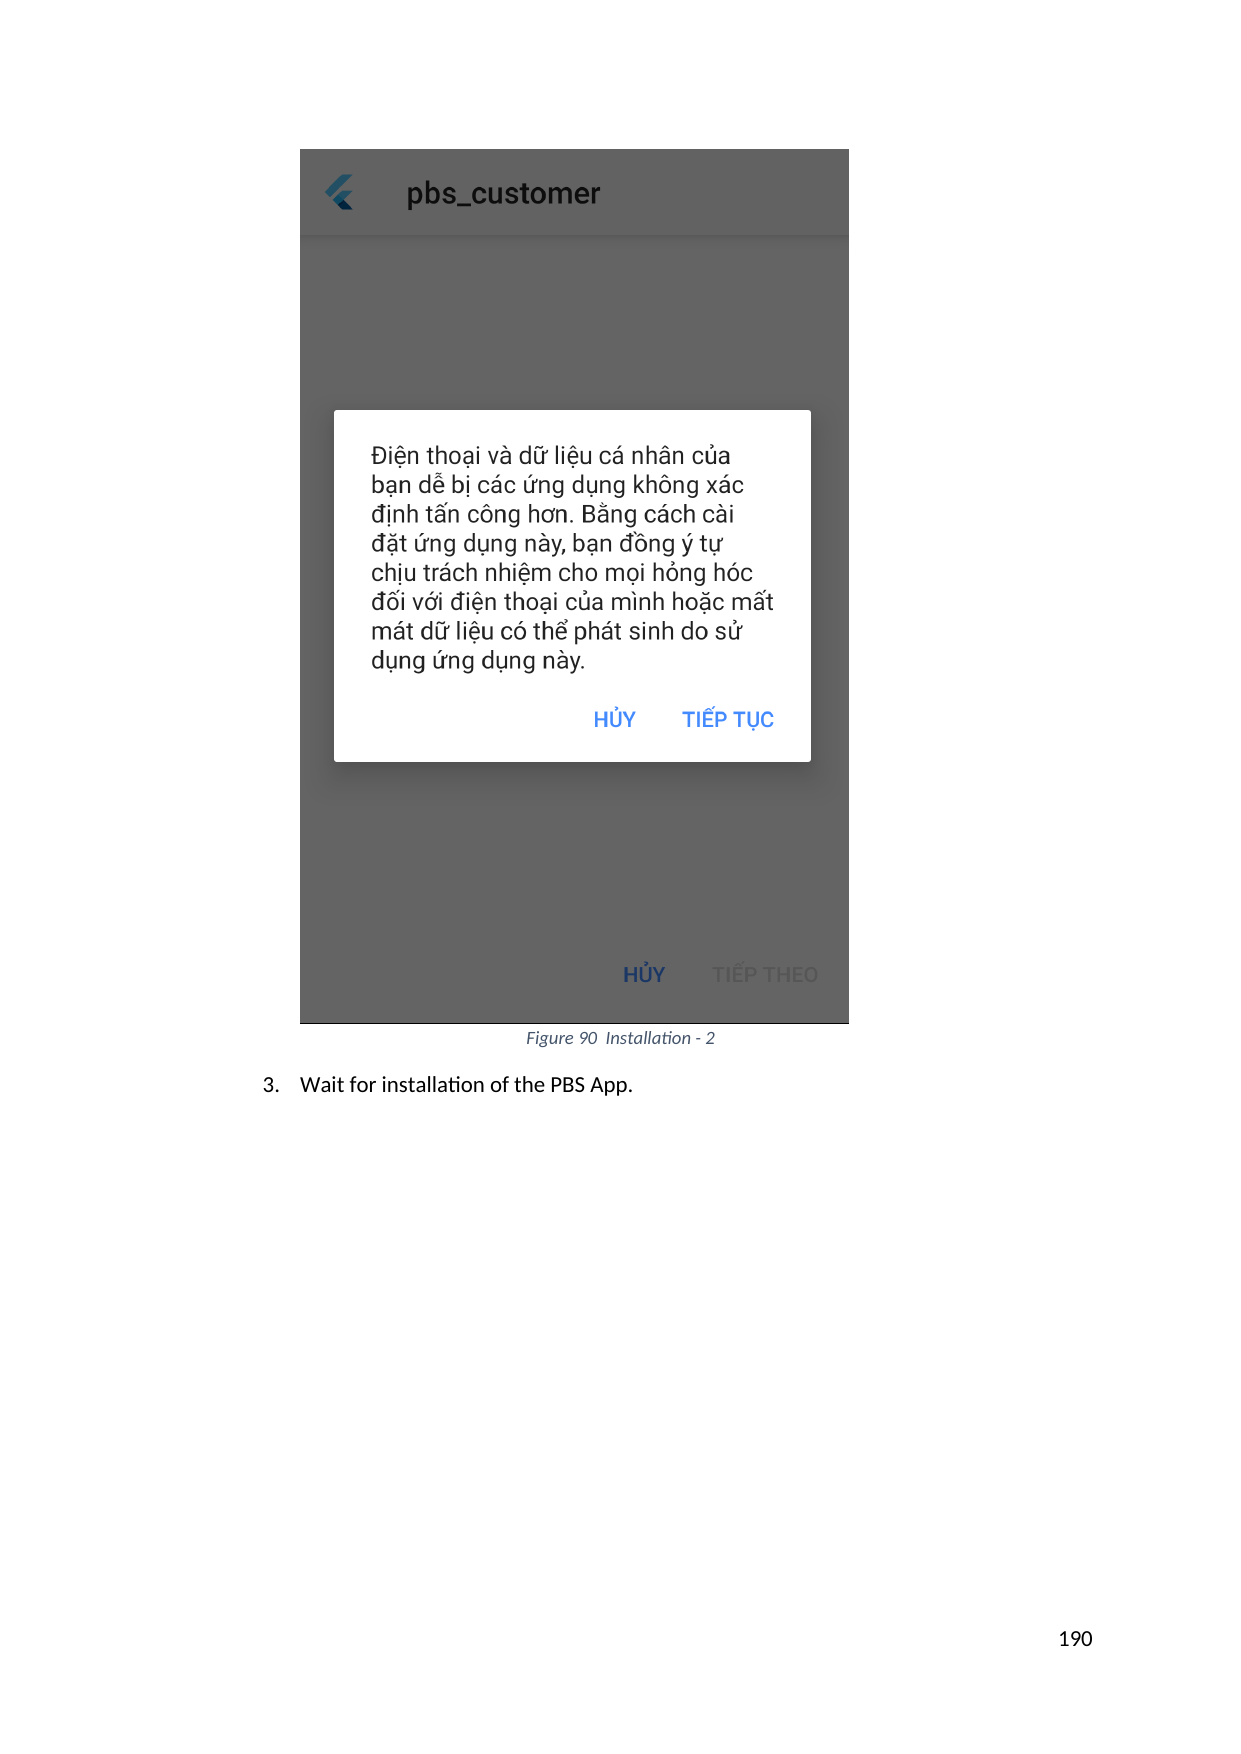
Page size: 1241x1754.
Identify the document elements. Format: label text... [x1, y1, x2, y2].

list Wait for installation of the PBS App. [262, 1070, 1093, 1098]
picture [300, 149, 849, 1024]
text Figure 90 Installation - 2 [150, 1026, 1093, 1049]
